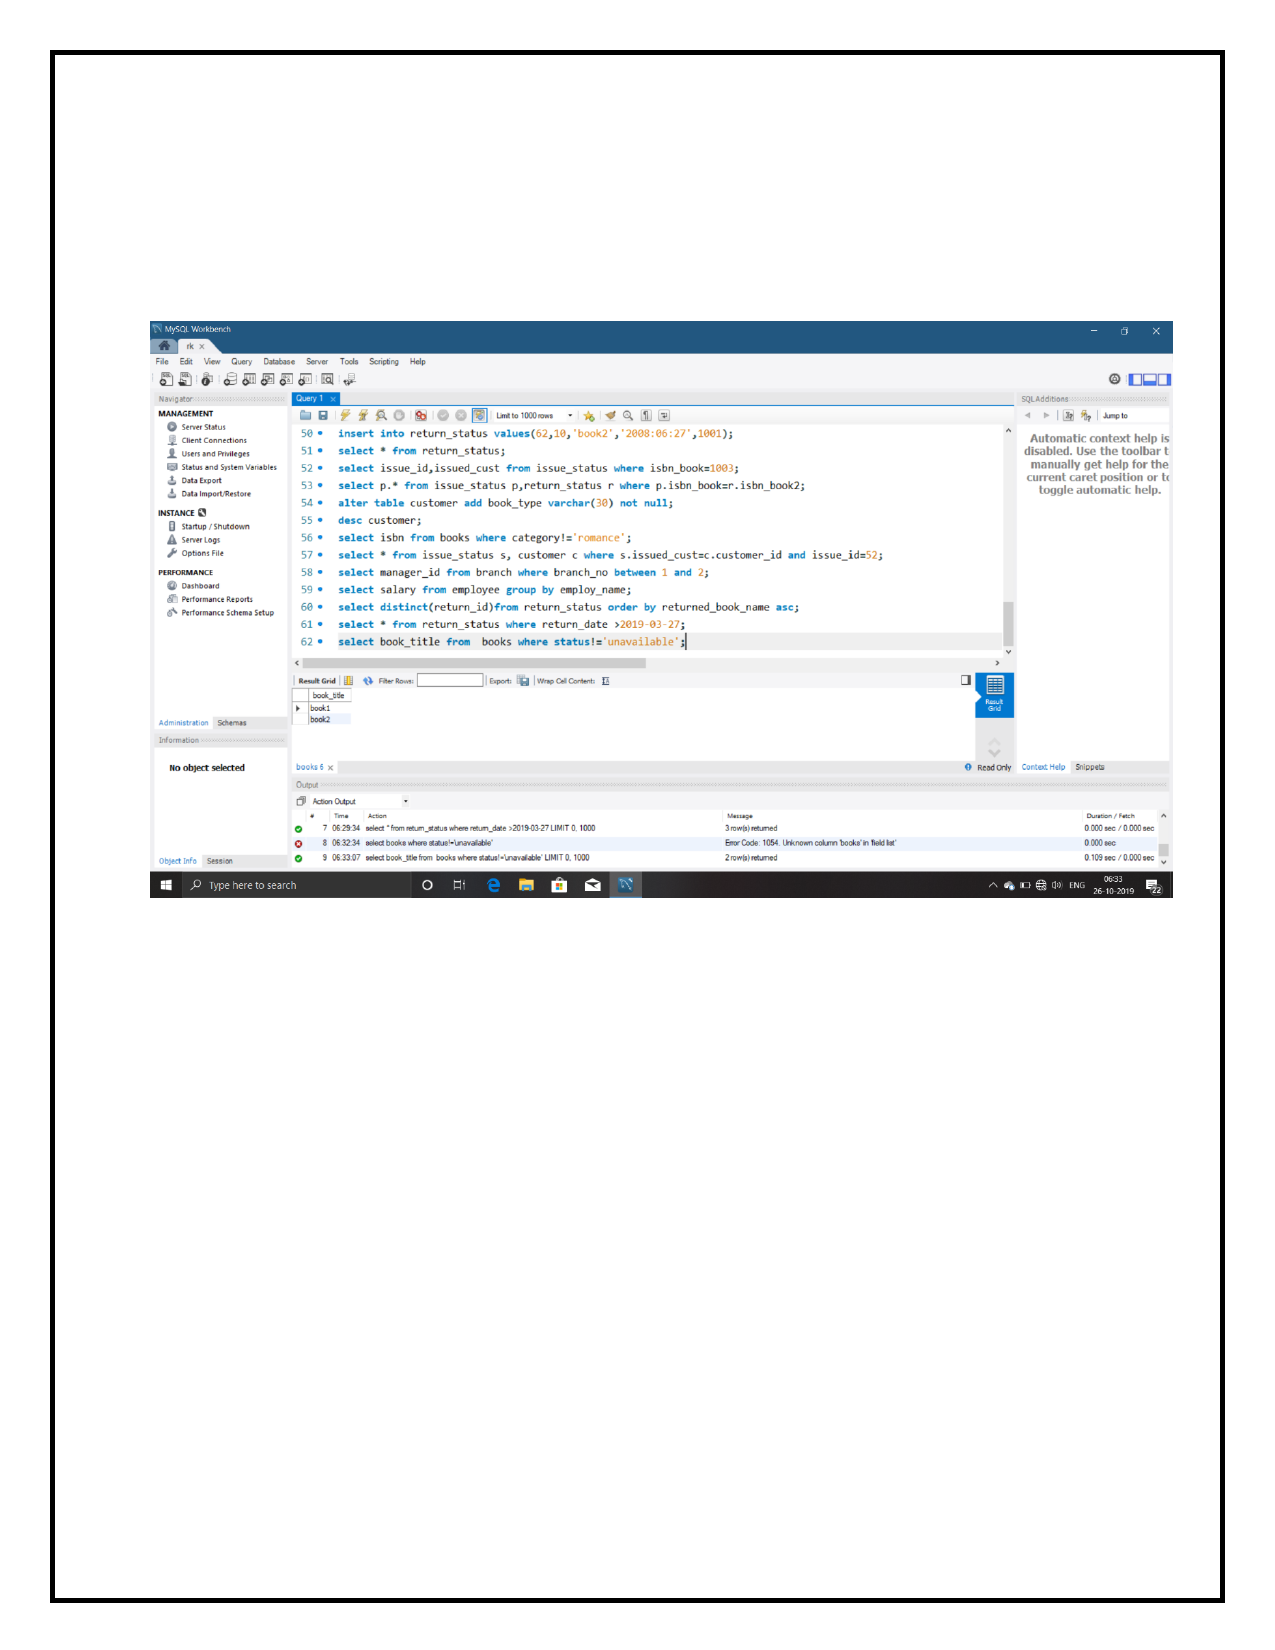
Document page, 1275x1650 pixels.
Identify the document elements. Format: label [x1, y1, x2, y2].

picture [150, 321, 1173, 898]
